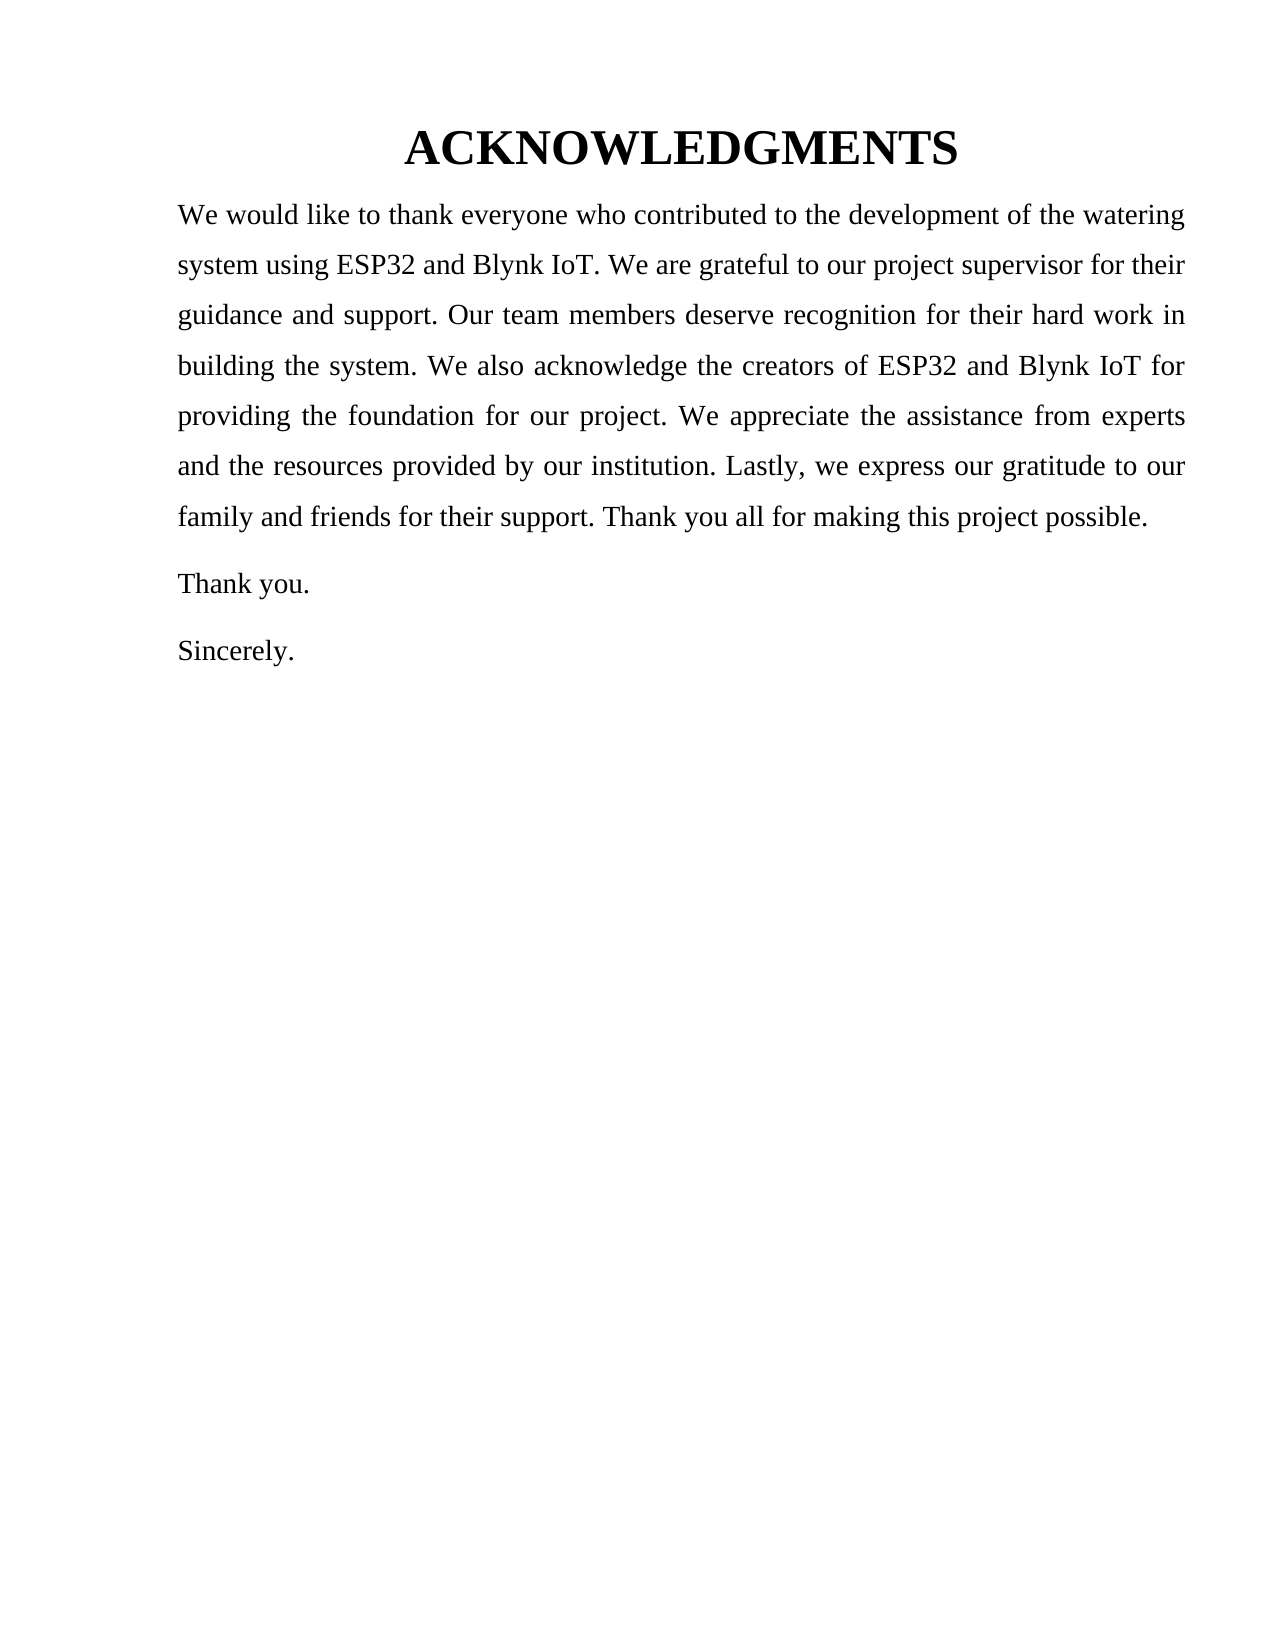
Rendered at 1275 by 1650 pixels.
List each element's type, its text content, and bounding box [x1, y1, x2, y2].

text We would like to thank everyone who contributed to the development of the watering system using ESP32 and Blynk IoT. We are grateful to our project supervisor for their guidance and support. Our team members deserve recognition for their hard work in building the system. We also acknowledge the creators of ESP32 and Blynk IoT for providing the foundation for our project. We appreciate the assistance from experts and the resources provided by our institution. Lastly, we express our gratitude to our family and friends for their support. Thank you all for making this project possible. [177, 197, 1186, 532]
text Thank you. [177, 566, 1186, 599]
text ACKNOWLEDGMENTS [177, 118, 1186, 176]
text Sincerely. [177, 633, 1186, 666]
